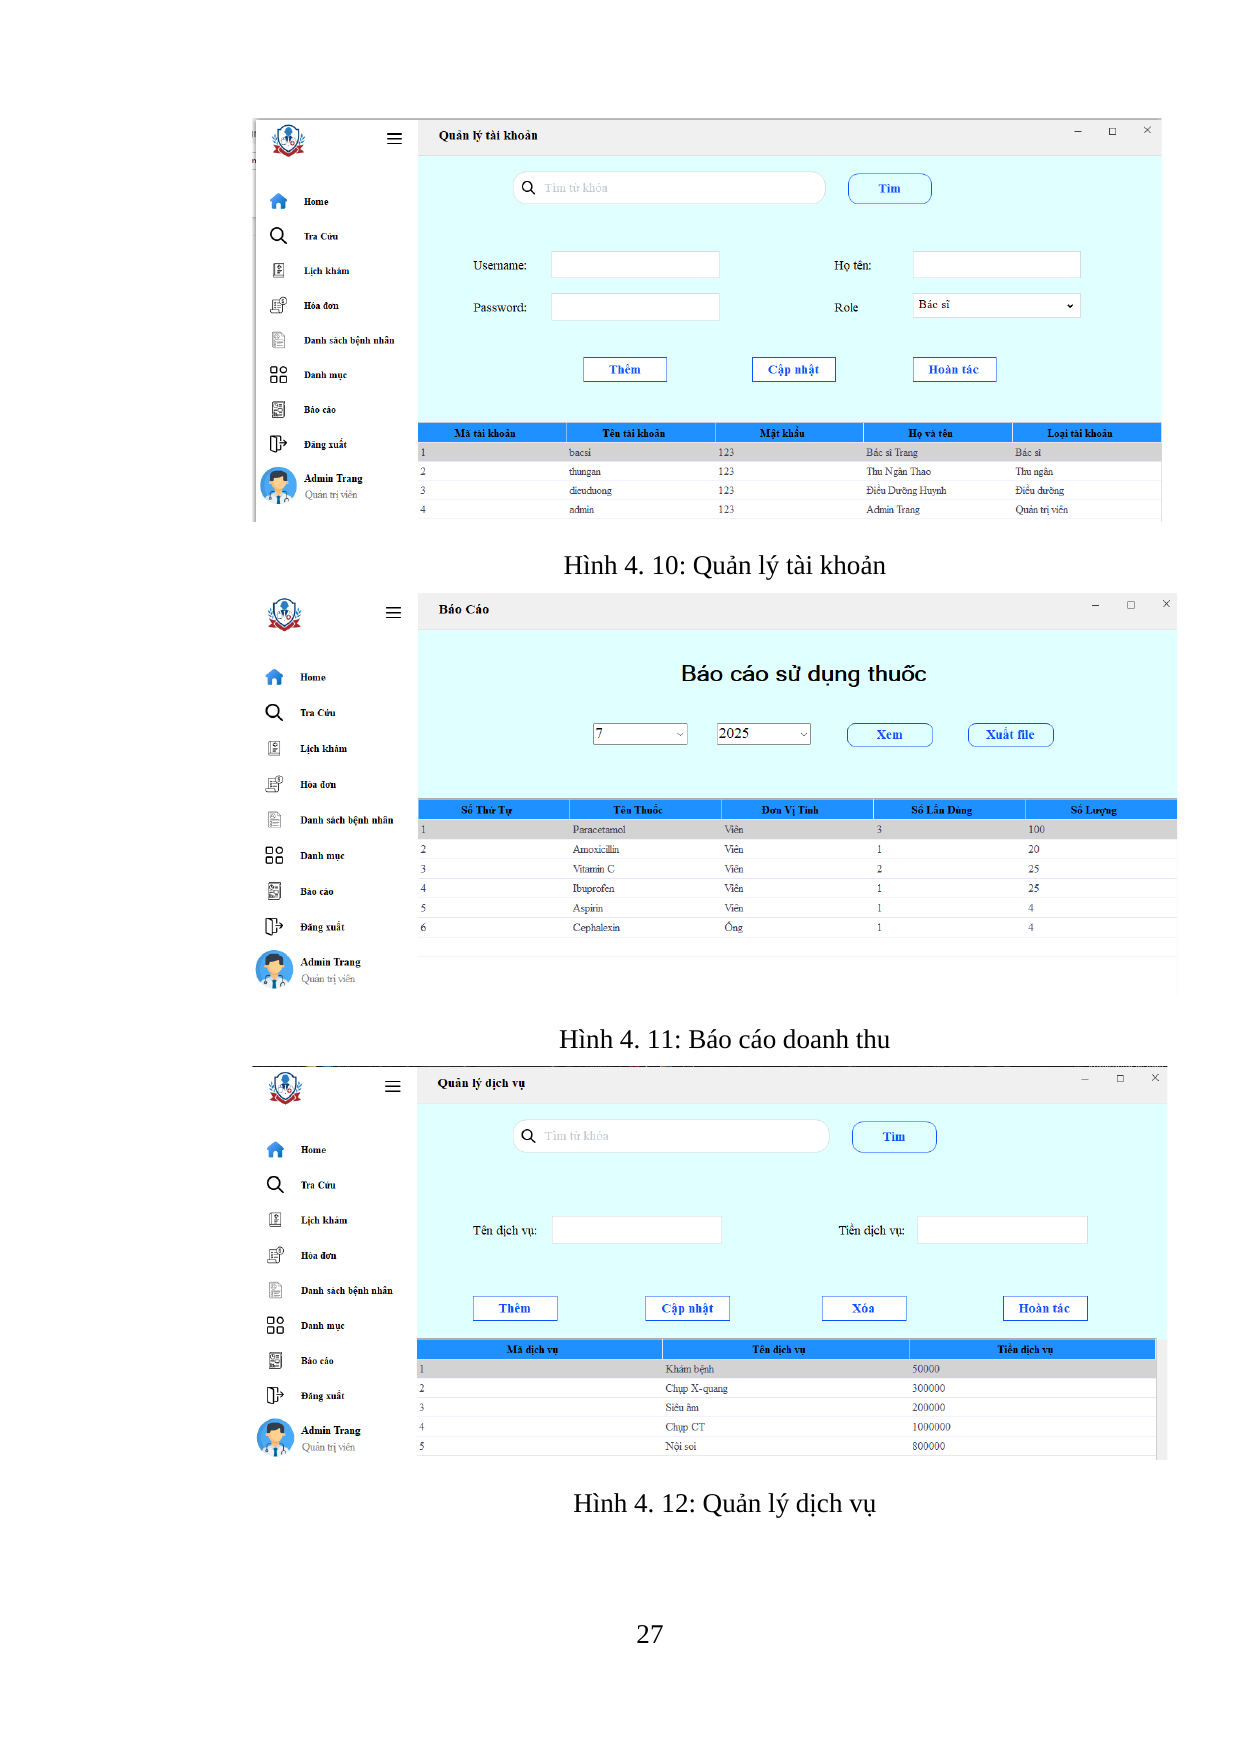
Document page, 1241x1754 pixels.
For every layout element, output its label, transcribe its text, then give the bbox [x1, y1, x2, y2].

picture [252, 118, 1162, 522]
picture [252, 593, 1178, 996]
picture [252, 1066, 1168, 1460]
